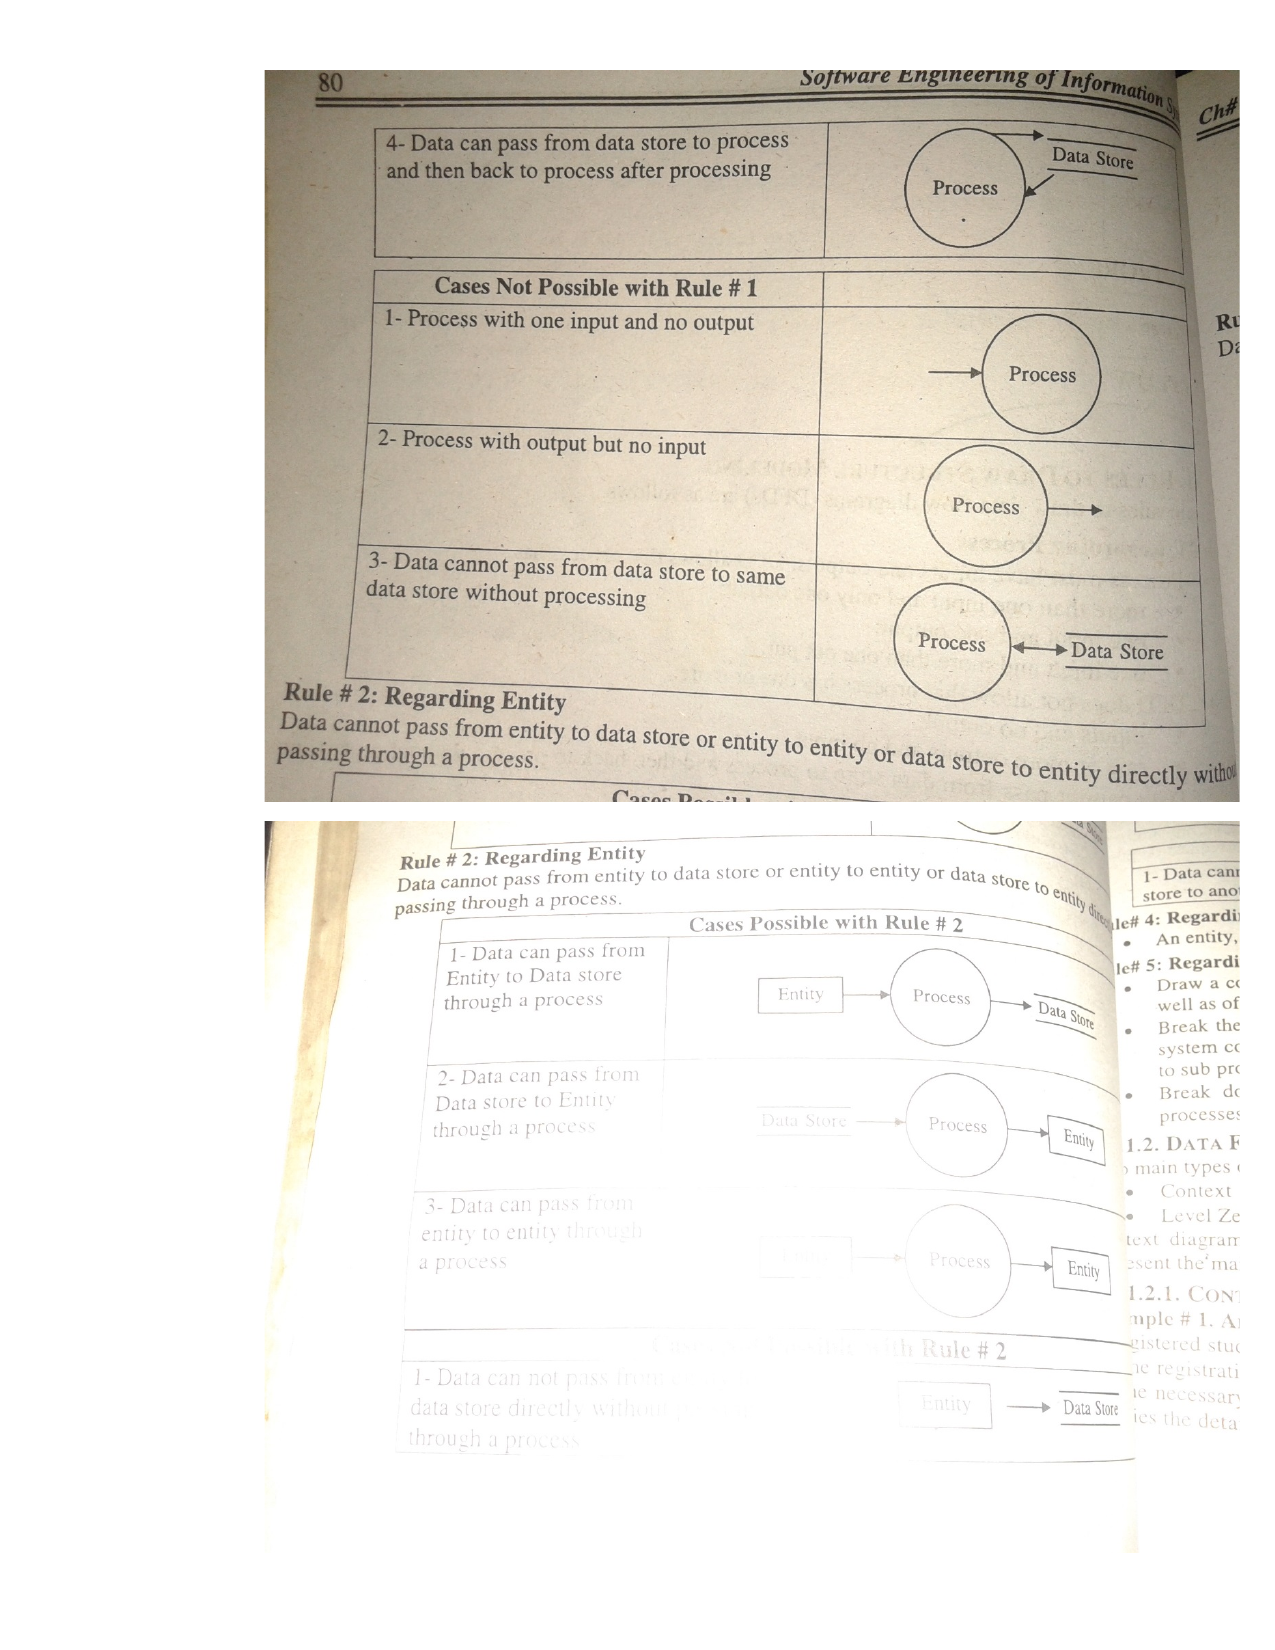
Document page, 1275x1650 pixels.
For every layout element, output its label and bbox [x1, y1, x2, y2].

picture [264, 821, 1240, 1553]
picture [264, 70, 1240, 802]
